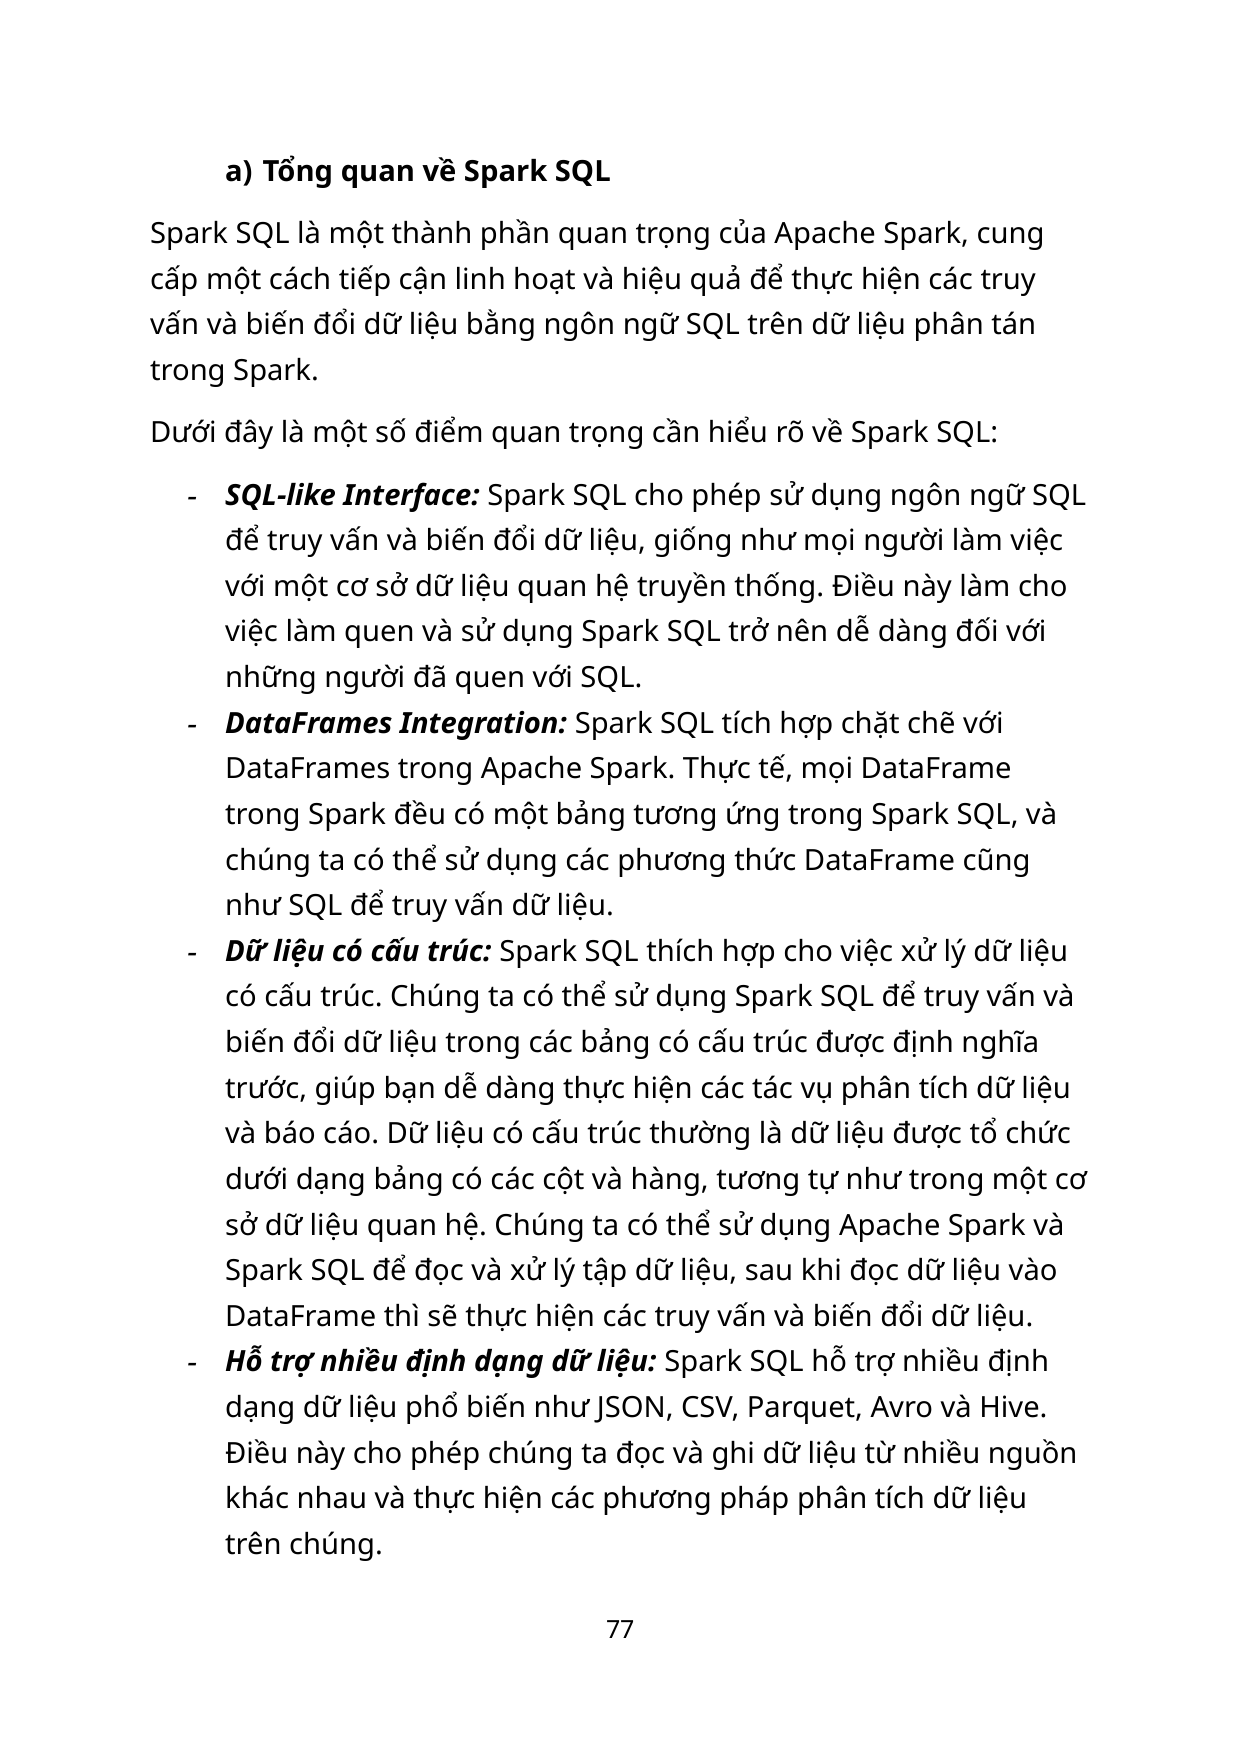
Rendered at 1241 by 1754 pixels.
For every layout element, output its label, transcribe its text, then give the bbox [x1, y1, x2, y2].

text Spark SQL là một thành phần quan trọng của Apache Spark, cung cấp một cách tiếp cận linh hoạt và hiệu quả để thực hiện các truy vấn và biến đổi dữ liệu bằng ngôn ngữ SQL trên dữ liệu phân tán trong Spark. [150, 212, 1090, 389]
list Dữ liệu có cấu trúc: Spark SQL thích hợp cho việc xử lý dữ liệu có cấu trúc. Chúng ta có thể sử dụng Spark SQL để truy vấn và biến đổi dữ liệu trong các bảng có cấu trúc được định nghĩa trước, giúp bạn dễ dàng thực hiện các tác vụ phân tích dữ liệu và báo cáo. Dữ liệu có cấu trúc thường là dữ liệu được tổ chức dưới dạng bảng có các cột và hàng, tương tự như trong một cơ sở dữ liệu quan hệ. Chúng ta có thể sử dụng Apache Spark và Spark SQL để đọc và xử lý tập dữ liệu, sau khi đọc dữ liệu vào DataFrame thì sẽ thực hiện các truy vấn và biến đổi dữ liệu. [187, 930, 1090, 1335]
list Tổng quan về Spark SQL [225, 150, 1090, 190]
text Dưới đây là một số điểm quan trọng cần hiểu rõ về Spark SQL: [150, 411, 1090, 451]
list SQL-like Interface: Spark SQL cho phép sử dụng ngôn ngữ SQL để truy vấn và biến đổi dữ liệu, giống như mọi người làm việc với một cơ sở dữ liệu quan hệ truyền thống. Điều này làm cho việc làm quen và sử dụng Spark SQL trở nên dễ dàng đối với những người đã quen với SQL. [187, 474, 1090, 696]
list DataFrames Integration: Spark SQL tích hợp chặt chẽ với DataFrames trong Apache Spark. Thực tế, mọi DataFrame trong Spark đều có một bảng tương ứng trong Spark SQL, và chúng ta có thể sử dụng các phương thức DataFrame cũng như SQL để truy vấn dữ liệu. [187, 702, 1090, 924]
list Hỗ trợ nhiều định dạng dữ liệu: Spark SQL hỗ trợ nhiều định dạng dữ liệu phổ biến như JSON, CSV, Parquet, Avro và Hive. Điều này cho phép chúng ta đọc và ghi dữ liệu từ nhiều nguồn khác nhau và thực hiện các phương pháp phân tích dữ liệu trên chúng. [187, 1341, 1090, 1563]
